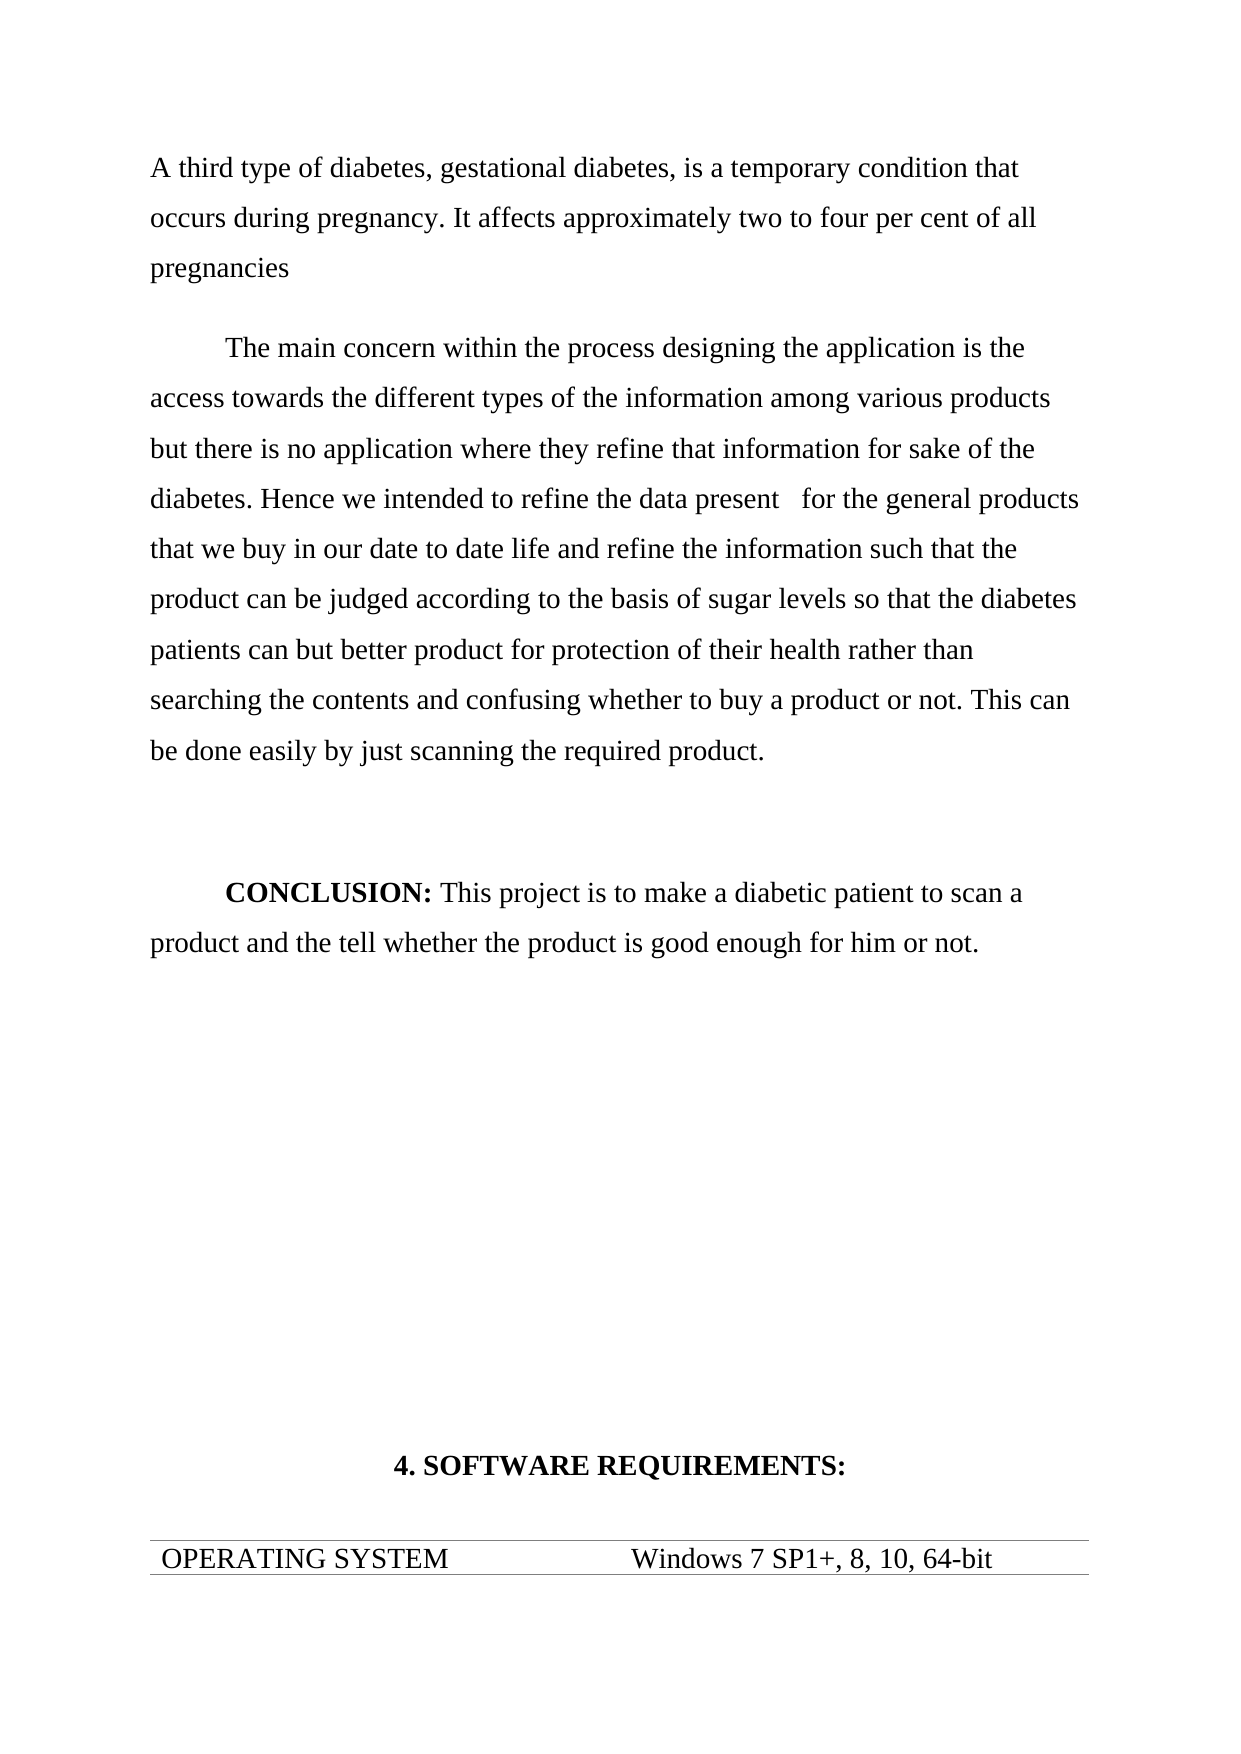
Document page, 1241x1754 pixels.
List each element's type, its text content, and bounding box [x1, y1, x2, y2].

text A third type of diabetes, gestational diabetes, is a temporary condition that occurs during pregnancy. It affects approximately two to four per cent of all pregnancies [150, 150, 1090, 284]
text 4. SOFTWARE REQUIREMENTS: [150, 1448, 1090, 1511]
text CONCLUSION: This project is to make a diabetic patient to scan a product and the tell whether the product is good enough for him or not. [150, 875, 1090, 959]
table_header OPERATING SYSTEM [150, 1541, 619, 1574]
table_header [620, 1541, 1089, 1574]
text The main concern within the process designing the application is the access towards the different types of the information among various products but there is no application where they refine that information for sake of the diabetes. Hence we intended to refine the data present for the general products that we buy in our date to date life and refine the information such that the product can be judged according to the basis of sugar levels so that the diabetes patients can but better product for protection of their health rather than searching the contents and confusing whether to buy a product or not. This can be done easily by just scanning the required product. [150, 330, 1090, 766]
